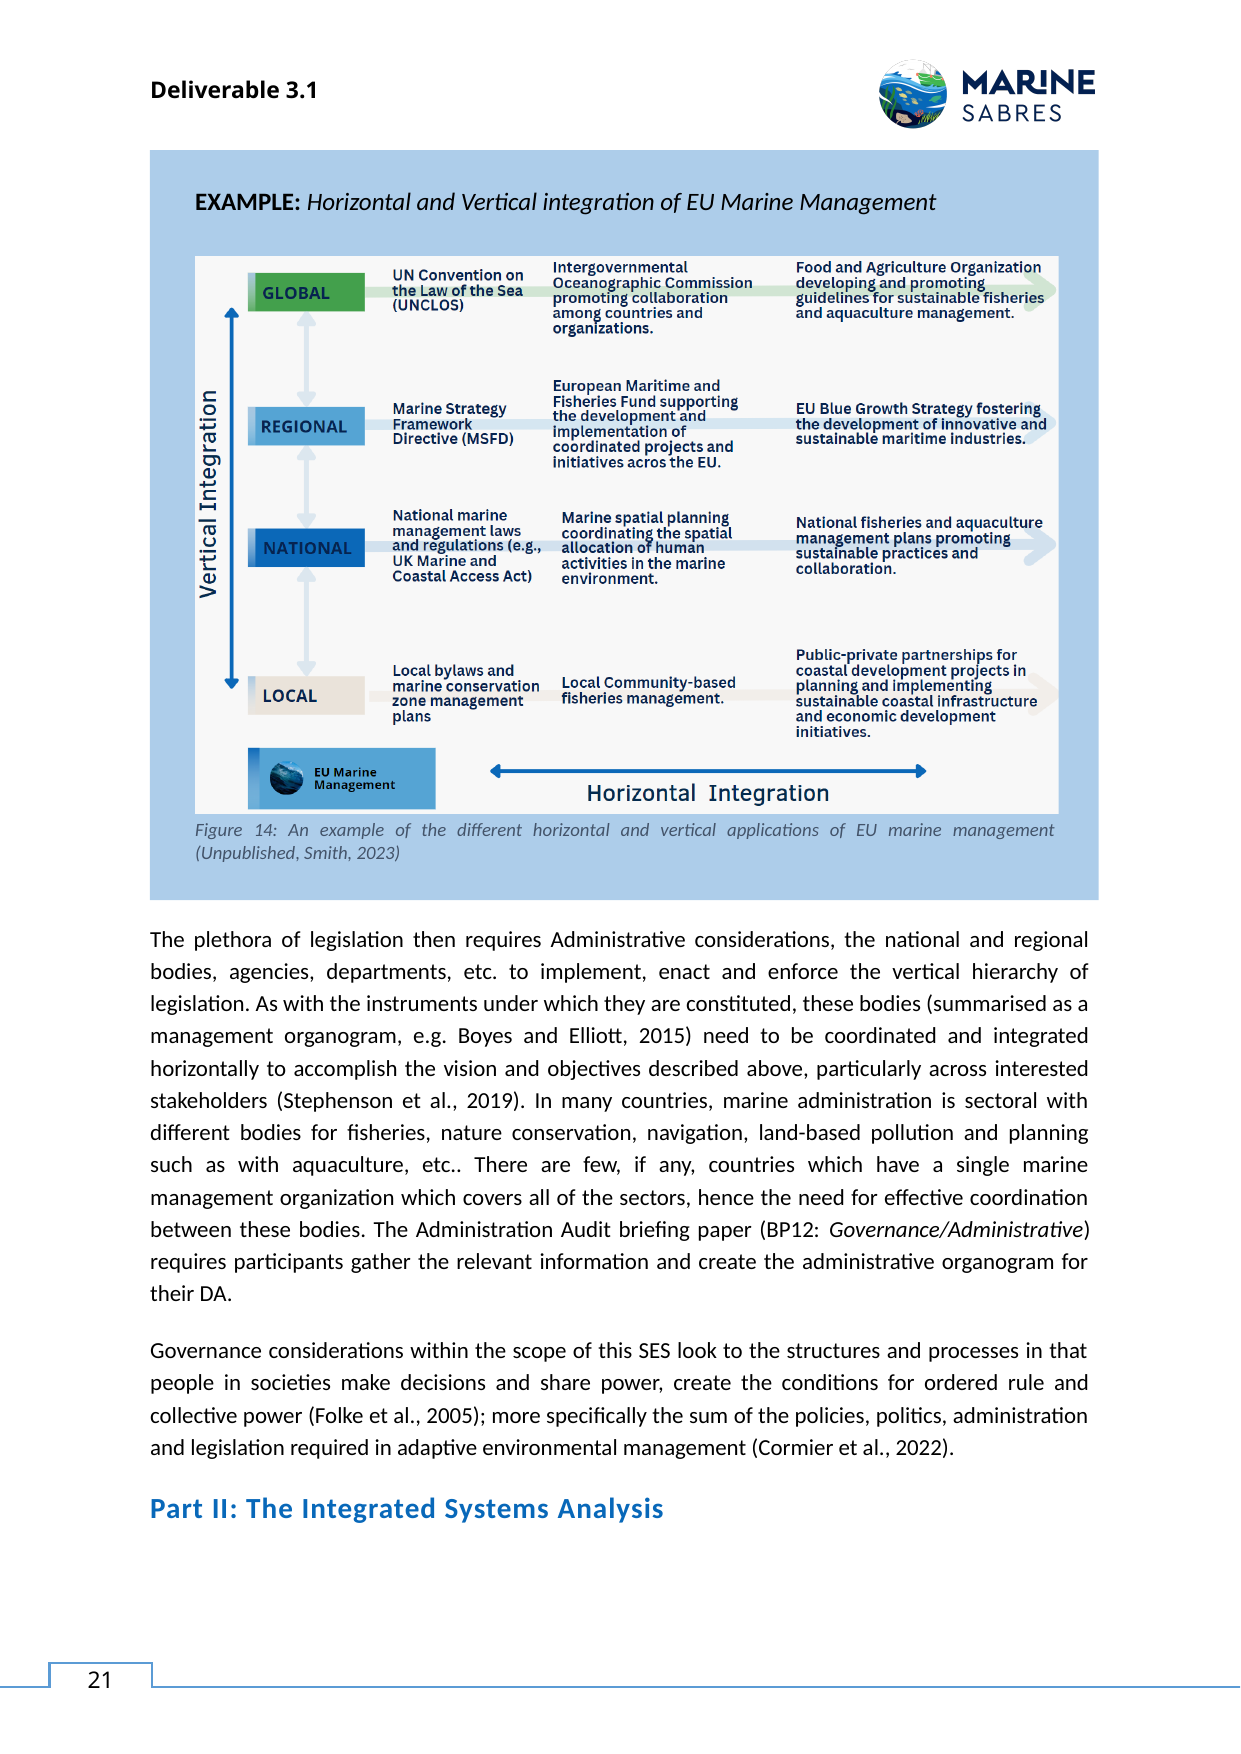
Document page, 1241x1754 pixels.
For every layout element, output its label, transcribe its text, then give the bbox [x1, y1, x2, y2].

picture [195, 256, 1059, 814]
picture [861, 44, 1113, 145]
subtitle Part II: The Integrated Systems Analysis [150, 1490, 1090, 1526]
text The plethora of legislation then requires Administrative considerations, the national and regional bodies, agencies, departments, etc. to implement, enact and enforce the vertical hierarchy of legislation. As with the instruments under which they are constituted, these bodies (summarised as a management organogram, e.g. Boyes and Elliott, 2015) need to be coordinated and integrated horizontally to accomplish the vision and objectives described above, particularly across interested stakeholders (Stephenson et al., 2019). In many countries, marine administration is sectoral with different bodies for fisheries, nature conservation, navigation, land-based pollution and planning such as with aquaculture, etc.. There are few, if any, countries which have a single marine management organization which covers all of the sectors, hence the need for effective coordination between these bodies. The Administration Audit briefing paper (BP12: Governance/Administrative) requires participants gather the relevant information and create the administrative organogram for their DA. [150, 925, 1090, 1307]
text Governance considerations within the scope of this SES look to the structures and processes in that people in societies make decisions and share power, create the conditions for ordered rule and collective power (Folke et al., 2005); more specifically the sum of the policies, politics, administration and legislation required in adaptive environmental management (Cormier et al., 2022). [150, 1336, 1090, 1461]
